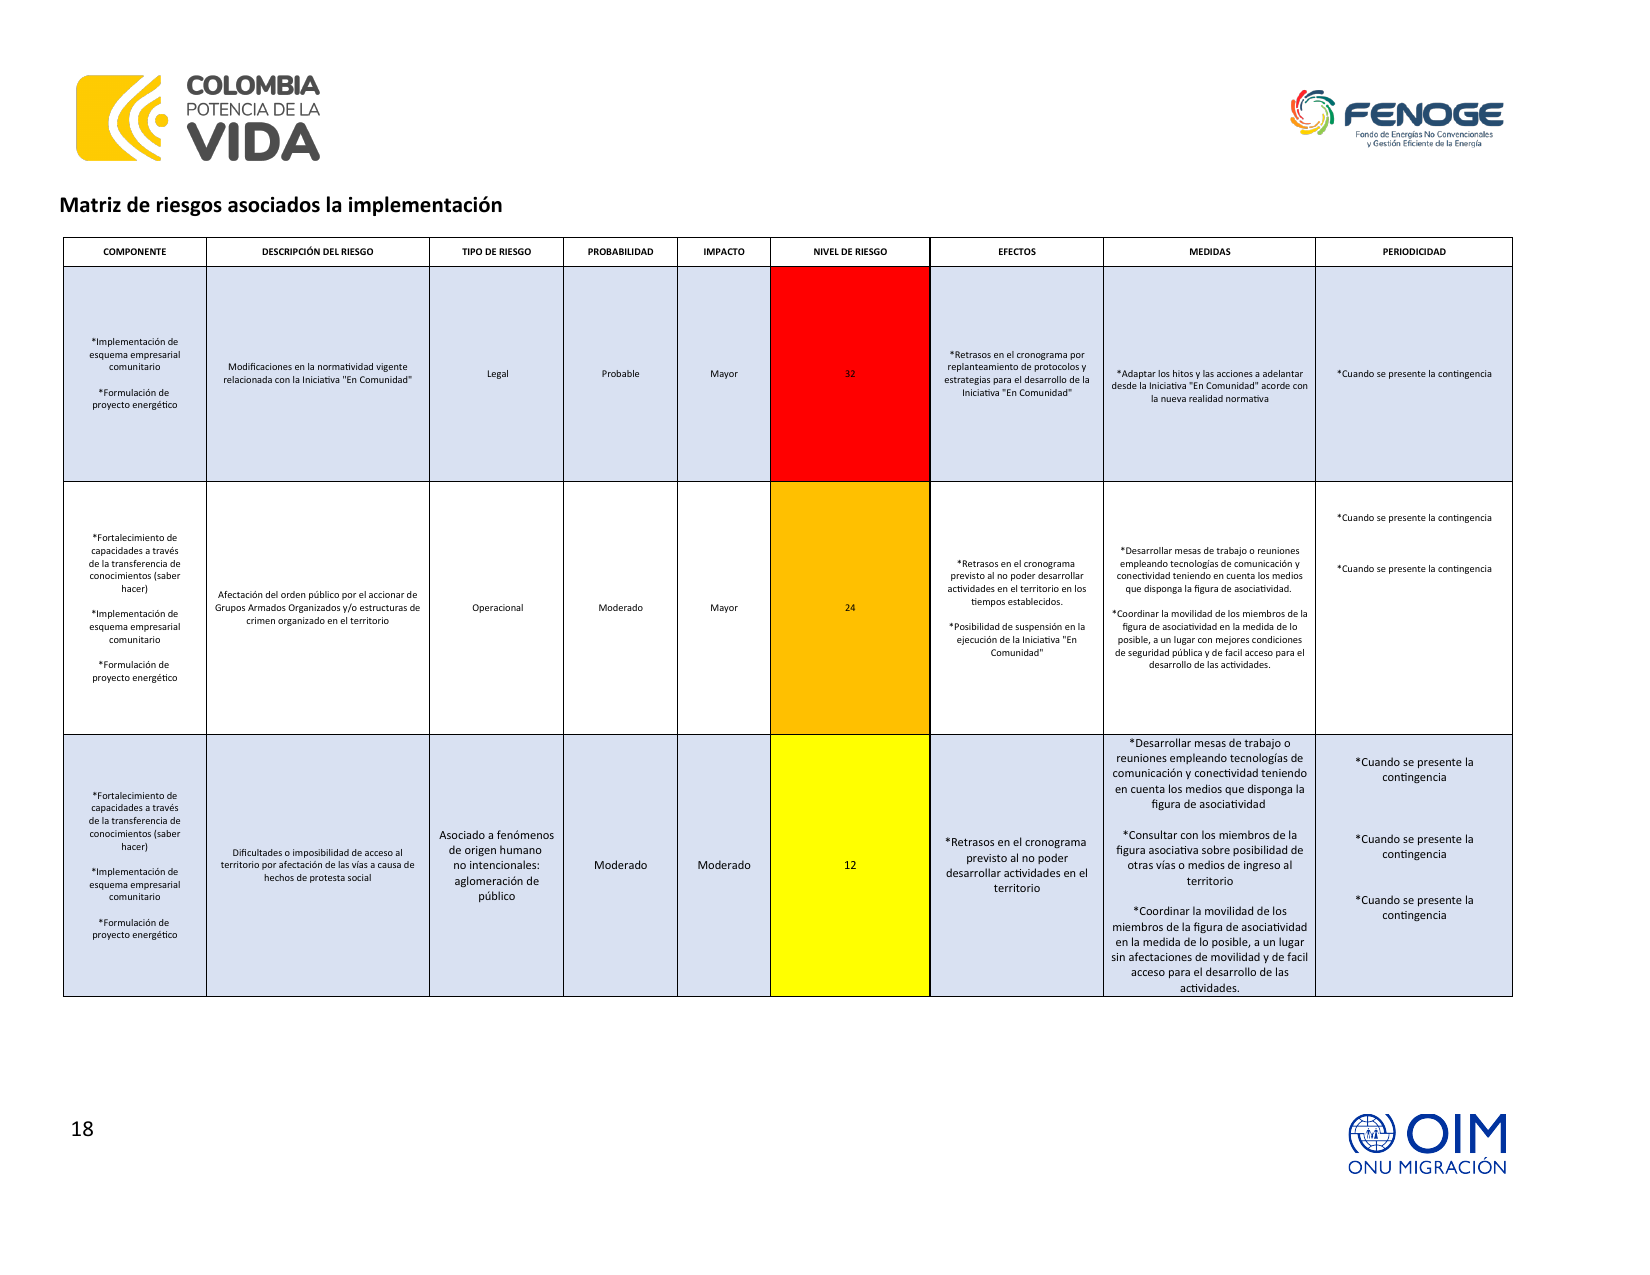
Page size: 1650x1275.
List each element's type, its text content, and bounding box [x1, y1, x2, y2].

table_header IMPACTO [678, 238, 770, 266]
picture [70, 73, 326, 163]
table_header EFECTOS [931, 238, 1103, 266]
table_cell *Adaptar los hitos y las acciones a adelantar desde la Iniciativa "En Comunidad" acorde con la nueva realidad normativa [1104, 267, 1315, 481]
table_cell Modificaciones en la normatividad vigente relacionada con la Iniciativa "En Comunidad" [207, 267, 429, 481]
table_cell Moderado [678, 735, 770, 996]
table_cell Afectación del orden público por el accionar de Grupos Armados Organizados y/o estructuras de crimen organizado en el territorio [207, 482, 429, 734]
table_cell *Desarrollar mesas de trabajo o reuniones empleando tecnologías de comunicación y conectividad teniendo en cuenta los medios que disponga la figura de asociatividad. *Coordinar la movilidad de los miembros de la figura de asociatividad en la medida de lo posible, a un lugar con mejores condiciones de seguridad pública y de facil acceso para el desarrollo de las actividades. [1104, 482, 1315, 734]
table_cell Mayor [678, 267, 770, 481]
table_header TIPO DE RIESGO [430, 238, 563, 266]
table_header PERIODICIDAD [1316, 238, 1512, 266]
table_cell 32 [771, 267, 929, 481]
table_cell Dificultades o imposibilidad de acceso al territorio por afectación de las vías a causa de hechos de protesta social [207, 735, 429, 996]
table_header MEDIDAS [1104, 238, 1315, 266]
table_cell Probable [564, 267, 677, 481]
table_cell Legal [430, 267, 563, 481]
table_cell Moderado [564, 735, 677, 996]
table_cell *Retrasos en el cronograma previsto al no poder desarrollar actividades en el territorio [931, 735, 1103, 996]
table_cell *Desarrollar mesas de trabajo o reuniones empleando tecnologías de comunicación y conectividad teniendo en cuenta los medios que disponga la figura de asociatividad *Consultar con los miembros de la figura asociativa sobre posibilidad de otras vías o medios de ingreso al territorio *Coordinar la movilidad de los miembros de la figura de asociatividad en la medida de lo posible, a un lugar sin afectaciones de movilidad y de facil acceso para el desarrollo de las actividades. [1104, 735, 1315, 996]
table_cell *Retrasos en el cronograma por replanteamiento de protocolos y estrategias para el desarrollo de la Iniciativa "En Comunidad" [931, 267, 1103, 481]
table_cell Asociado a fenómenos de origen humano no intencionales: aglomeración de público [430, 735, 563, 996]
table_cell *Cuando se presente la contingencia [1316, 267, 1512, 481]
table_cell Mayor [678, 482, 770, 734]
table_cell 12 [771, 735, 929, 996]
picture [1290, 88, 1506, 148]
table_cell *Fortalecimiento de capacidades a través de la transferencia de conocimientos (saber hacer) *Implementación de esquema empresarial comunitario *Formulación de proyecto energético [64, 735, 206, 996]
table_cell *Cuando se presente la contingencia *Cuando se presente la contingencia [1316, 482, 1512, 734]
table_header DESCRIPCIÓN DEL RIESGO [207, 238, 429, 266]
picture [1348, 1114, 1506, 1174]
table_cell *Cuando se presente la contingencia *Cuando se presente la contingencia *Cuando se presente la contingencia [1316, 735, 1512, 996]
table_cell Operacional [430, 482, 563, 734]
text Matriz de riesgos asociados la implementación [59, 190, 1517, 218]
table_cell *Fortalecimiento de capacidades a través de la transferencia de conocimientos (saber hacer) *Implementación de esquema empresarial comunitario *Formulación de proyecto energético [64, 482, 206, 734]
table_header PROBABILIDAD [564, 238, 677, 266]
table_cell 24 [771, 482, 929, 734]
table_cell *Implementación de esquema empresarial comunitario *Formulación de proyecto energético [64, 267, 206, 481]
table_cell Moderado [564, 482, 677, 734]
table_cell *Retrasos en el cronograma previsto al no poder desarrollar actividades en el territorio en los tiempos establecidos. *Posibilidad de suspensión en la ejecución de la Iniciativa "En Comunidad" [931, 482, 1103, 734]
table_header NIVEL DE RIESGO [771, 238, 929, 266]
table_header COMPONENTE [64, 238, 206, 266]
